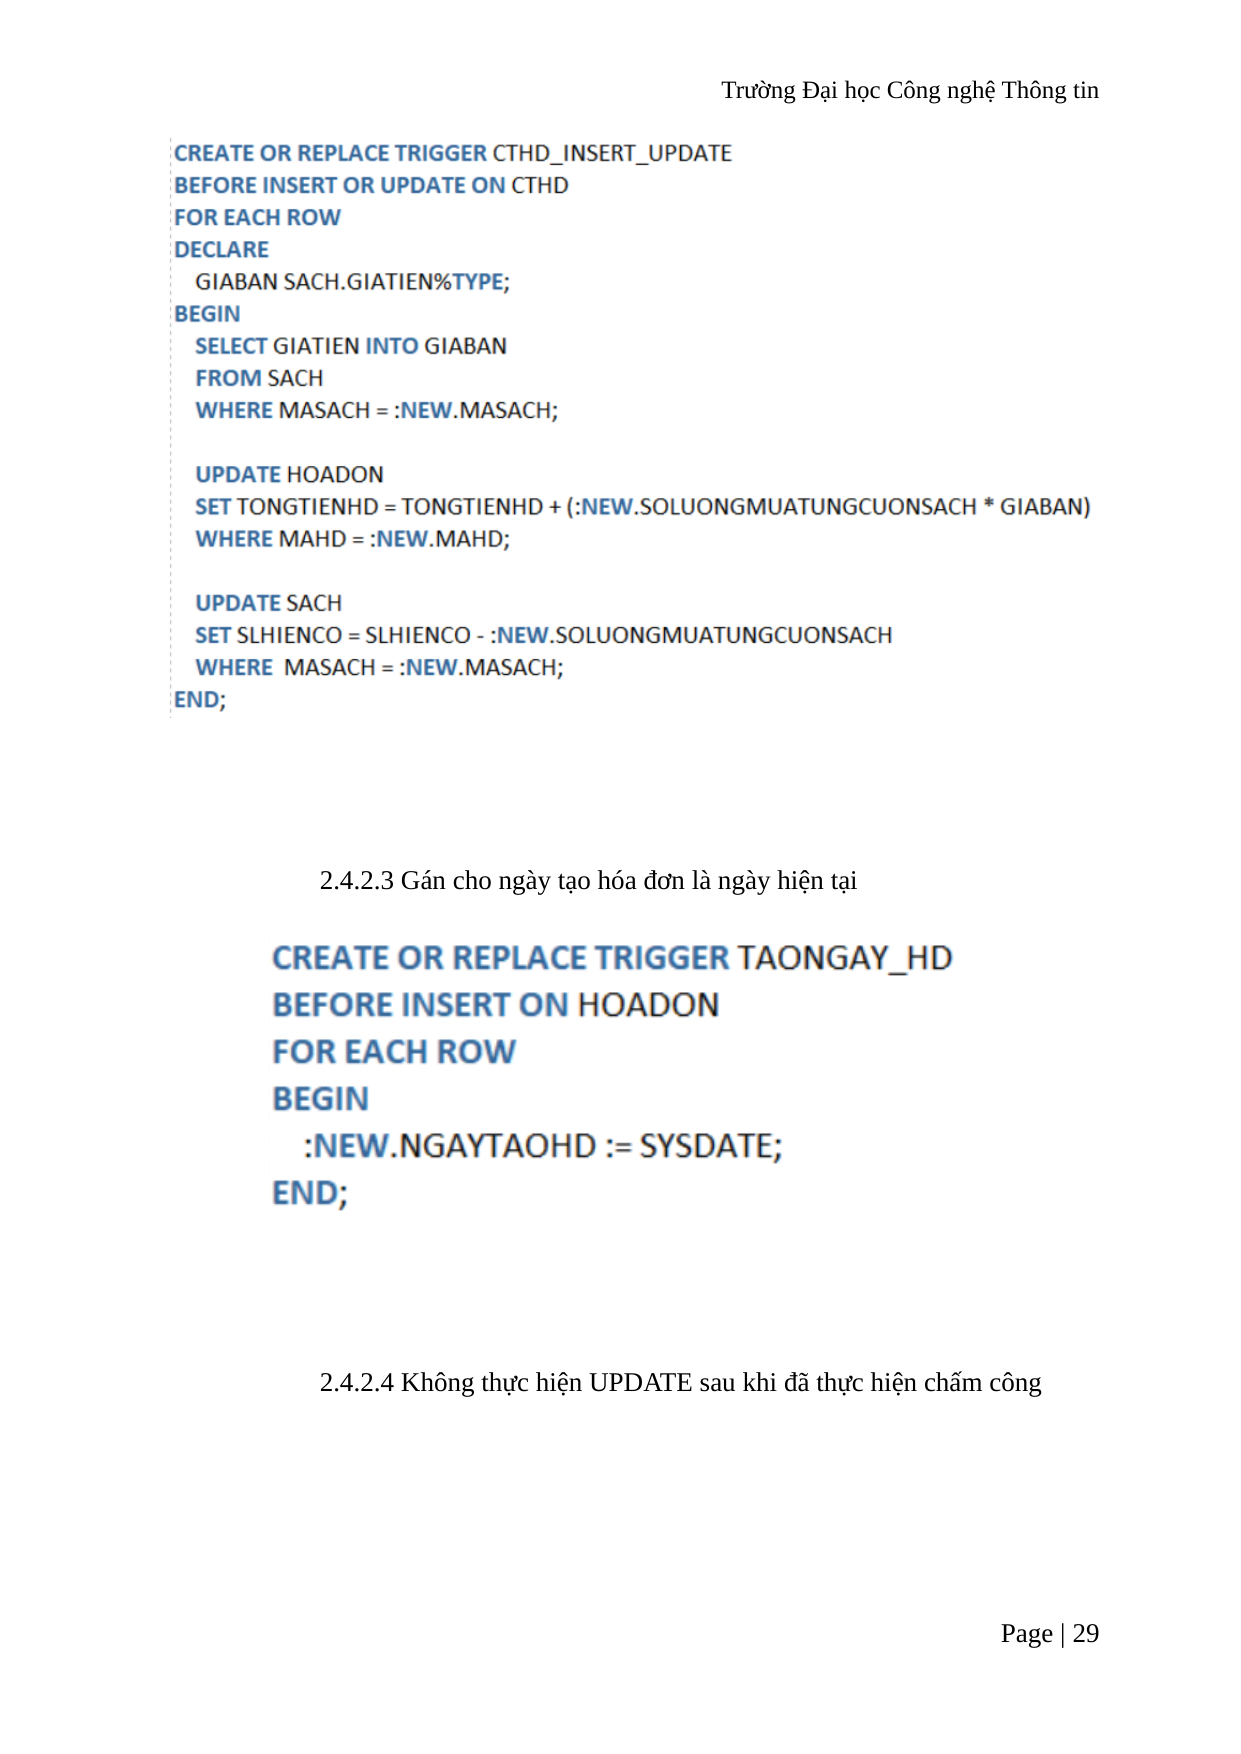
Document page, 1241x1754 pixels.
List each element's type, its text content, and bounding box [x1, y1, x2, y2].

list 2.4.2.4 Không thực hiện UPDATE sau khi đã thực hiện chấm công [244, 1366, 1099, 1397]
picture [169, 135, 1100, 718]
picture [268, 927, 1001, 1220]
list 2.4.2.3 Gán cho ngày tạo hóa đơn là ngày hiện tại [244, 864, 1099, 896]
